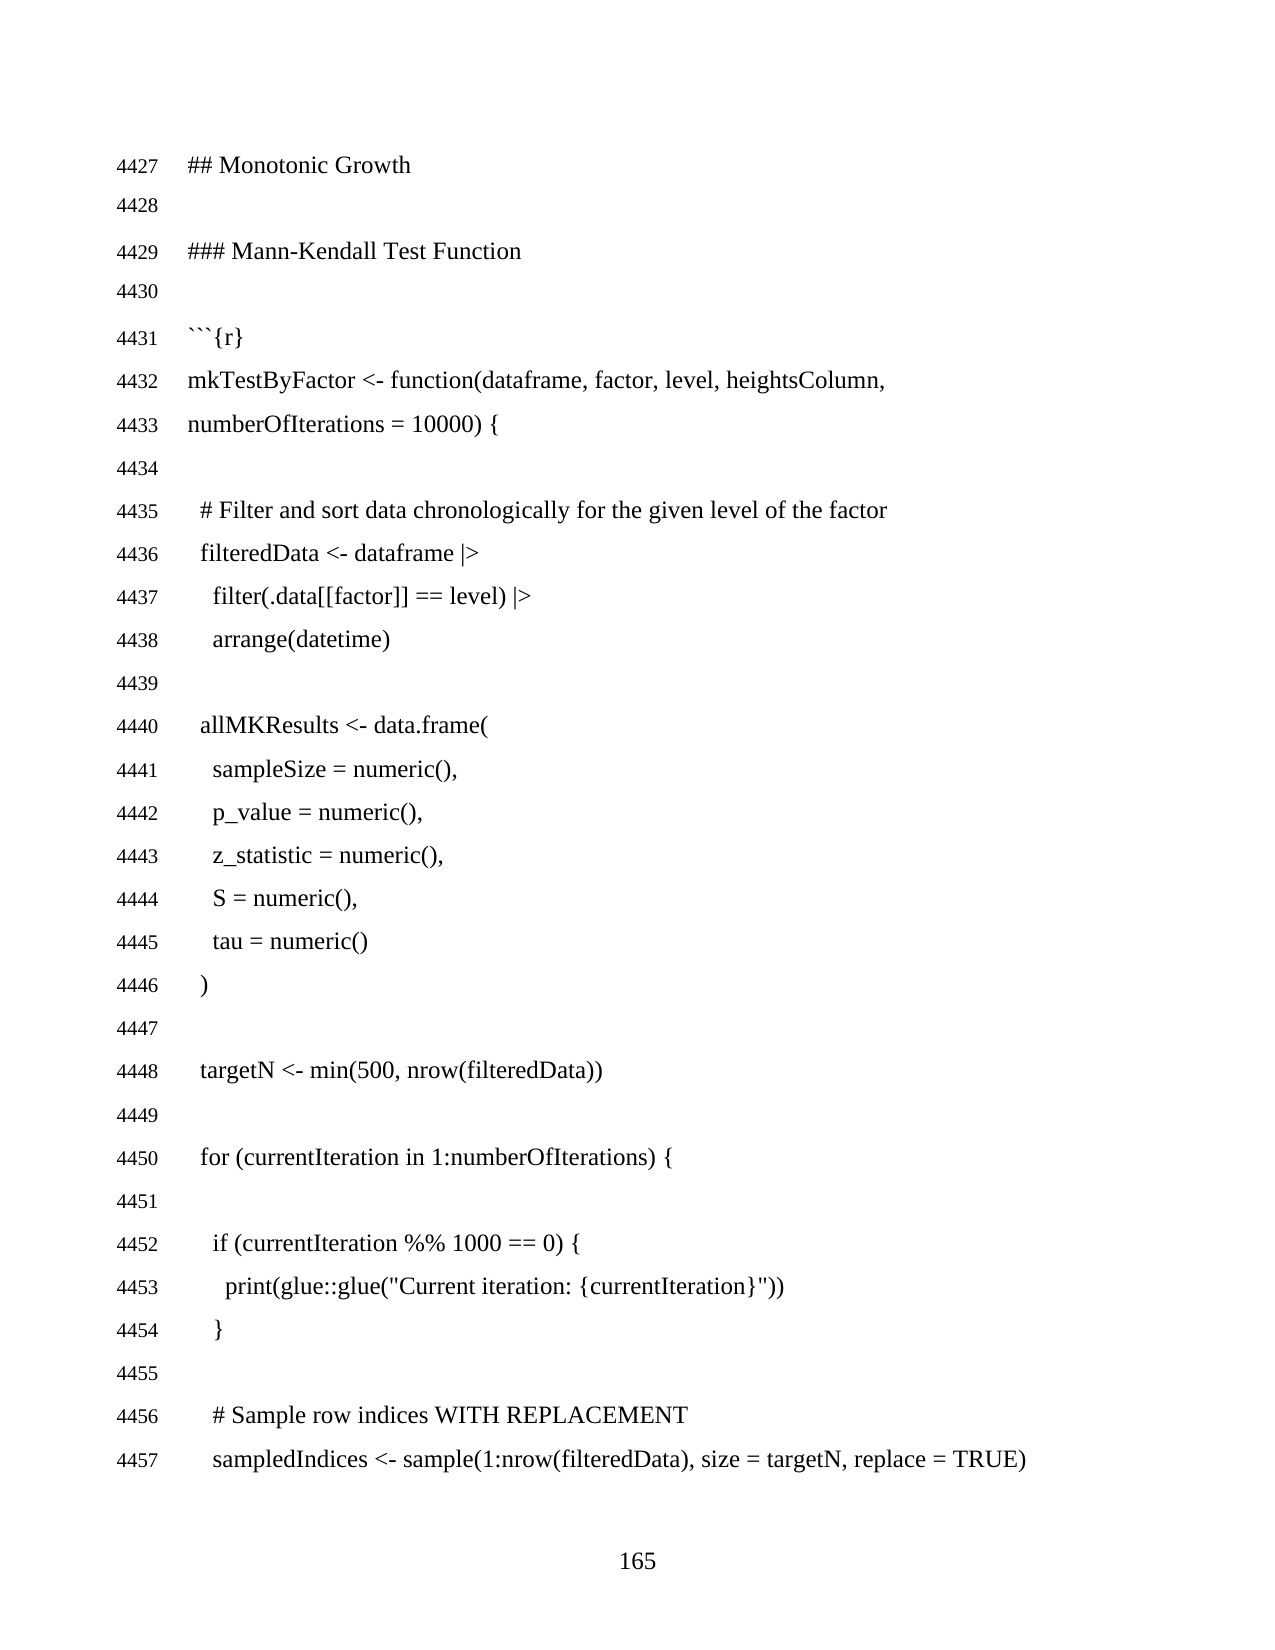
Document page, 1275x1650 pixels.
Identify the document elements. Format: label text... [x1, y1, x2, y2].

text ## Monotonic Growth [187, 150, 1087, 179]
text p_value = numeric(), [187, 797, 1087, 826]
text z_statistic = numeric(), [187, 840, 1087, 869]
text mkTestByFactor <- function(dataframe, factor, level, heightsColumn, numberOfIterations = 10000) { [187, 366, 1087, 437]
text targetN <- min(500, nrow(filteredData)) [187, 1056, 1087, 1084]
text filter(.data[[factor]] == level) |> [187, 581, 1087, 610]
text ```{r} [187, 322, 1087, 351]
text sampleSize = numeric(), [187, 754, 1087, 782]
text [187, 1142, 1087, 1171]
text arrange(datetime) [187, 624, 1087, 653]
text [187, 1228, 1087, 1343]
text ### Mann-Kendall Test Function [187, 236, 1087, 265]
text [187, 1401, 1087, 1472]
text S = numeric(), [187, 883, 1087, 912]
text filteredData <- dataframe |> [187, 538, 1087, 567]
text ) [187, 969, 1087, 998]
text allMKResults <- data.frame( [187, 711, 1087, 739]
text tau = numeric() [187, 926, 1087, 955]
text # Filter and sort data chronologically for the given level of the factor [187, 495, 1087, 524]
